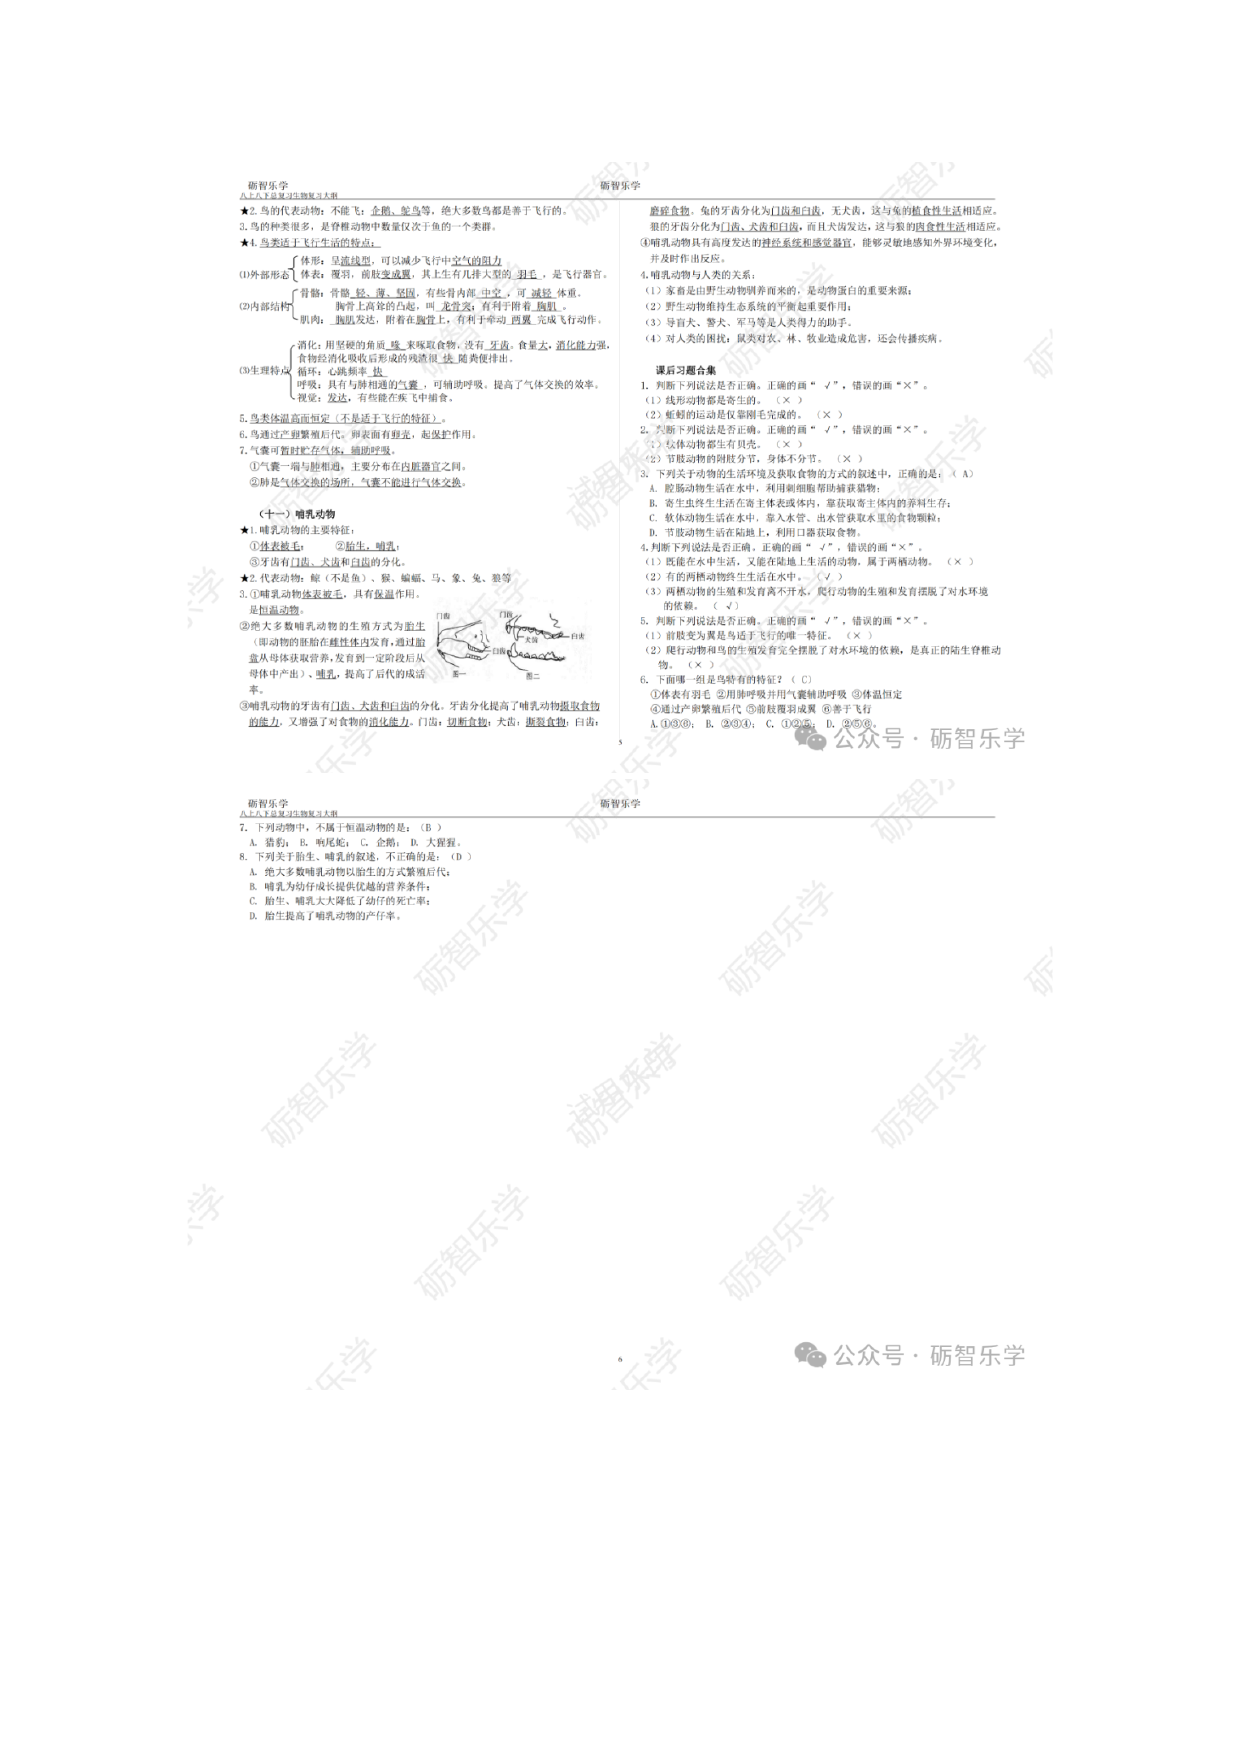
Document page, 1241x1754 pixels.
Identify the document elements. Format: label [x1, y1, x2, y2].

picture [187, 779, 1053, 1390]
picture [187, 162, 1053, 773]
